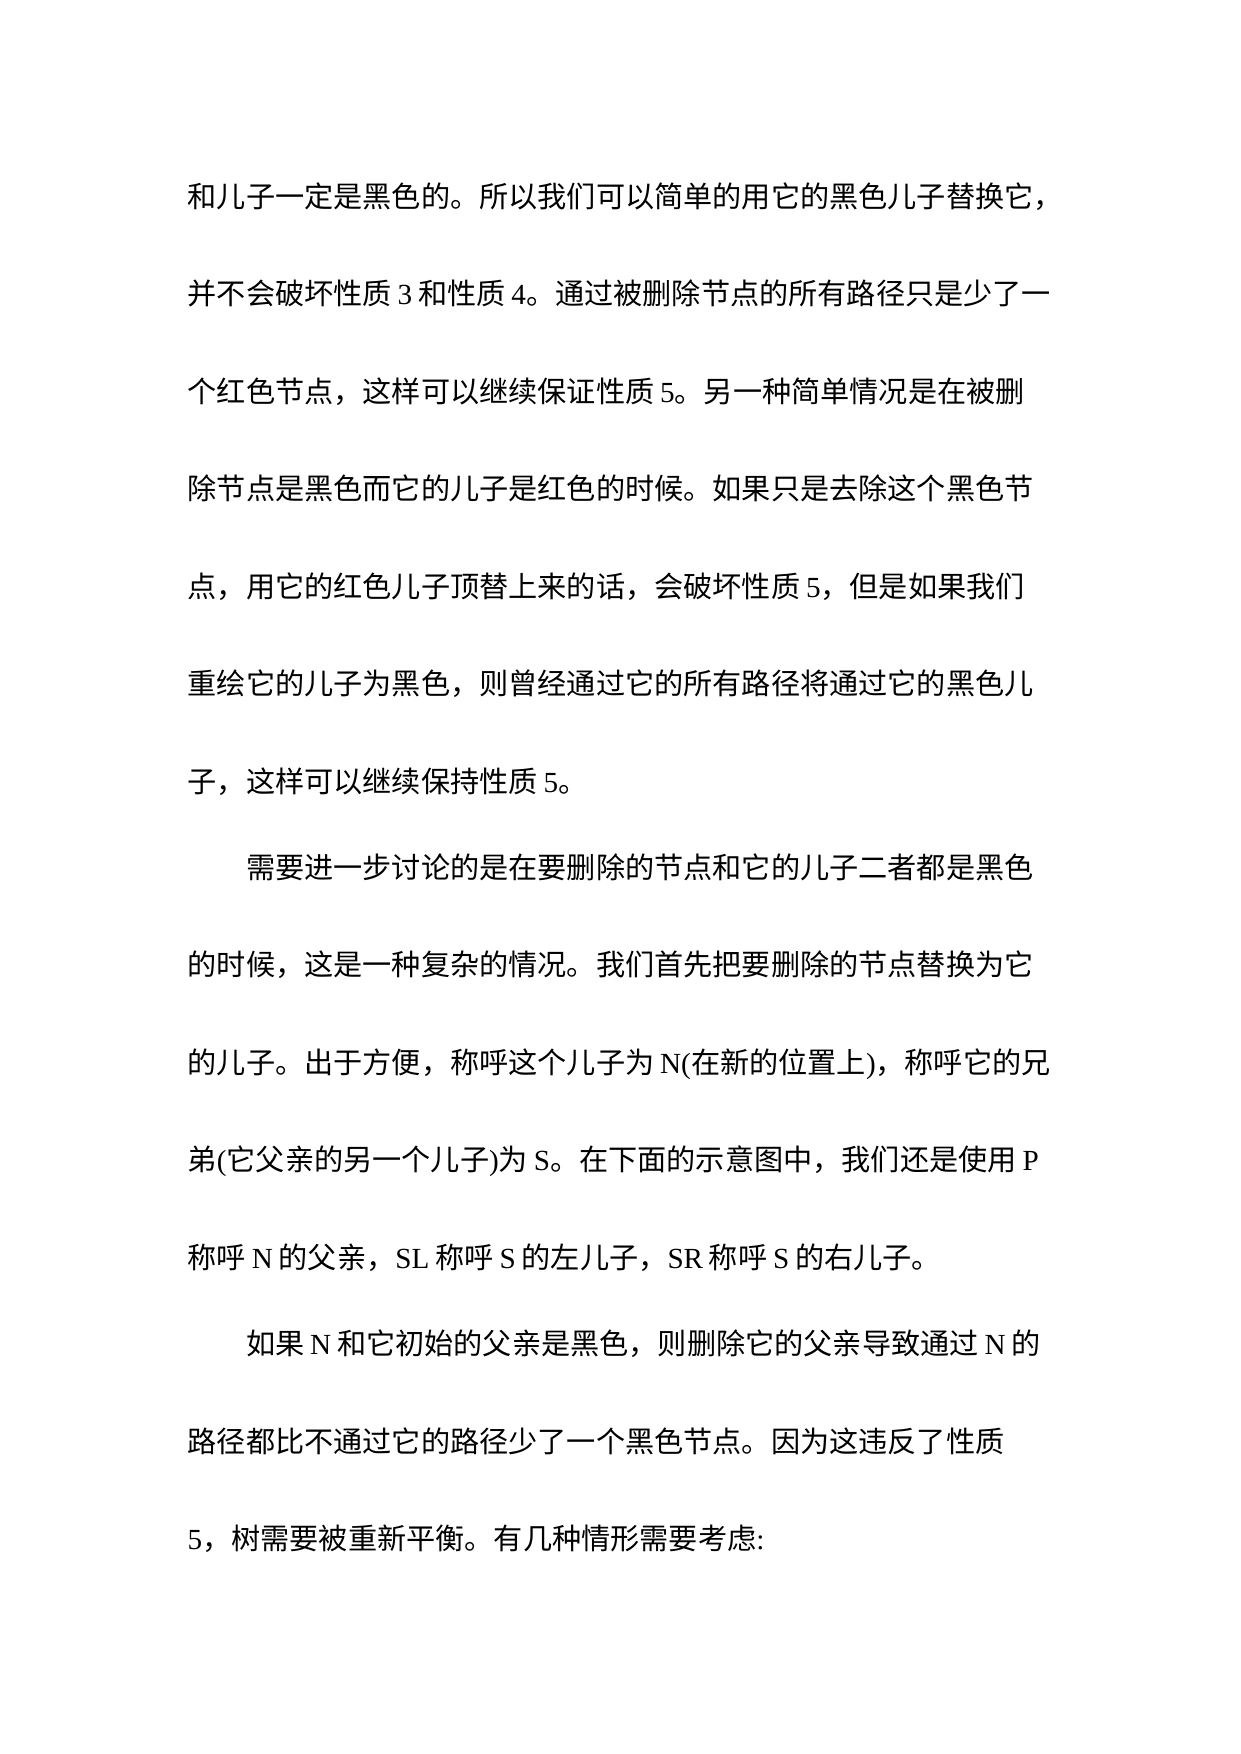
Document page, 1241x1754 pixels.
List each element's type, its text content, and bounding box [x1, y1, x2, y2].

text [187, 162, 1053, 812]
text 需要进一步讨论的是在要删除的节点和它的儿子二者都是黑色的时候，这是一种复杂的情况。我们首先把要删除的节点替换为它的儿子。出于方便，称呼这个儿子为N(在新的位置上)，称呼它的兄弟(它父亲的另一个儿子)为S。在下面的示意图中，我们还是使用P称呼N的父亲，SL称呼S的左儿子，SR称呼S的右儿子。 [187, 833, 1053, 1288]
text 如果N和它初始的父亲是黑色，则删除它的父亲导致通过N的路径都比不通过它的路径少了一个黑色节点。因为这违反了性质5，树需要被重新平衡。有几种情形需要考虑: [187, 1309, 1053, 1569]
